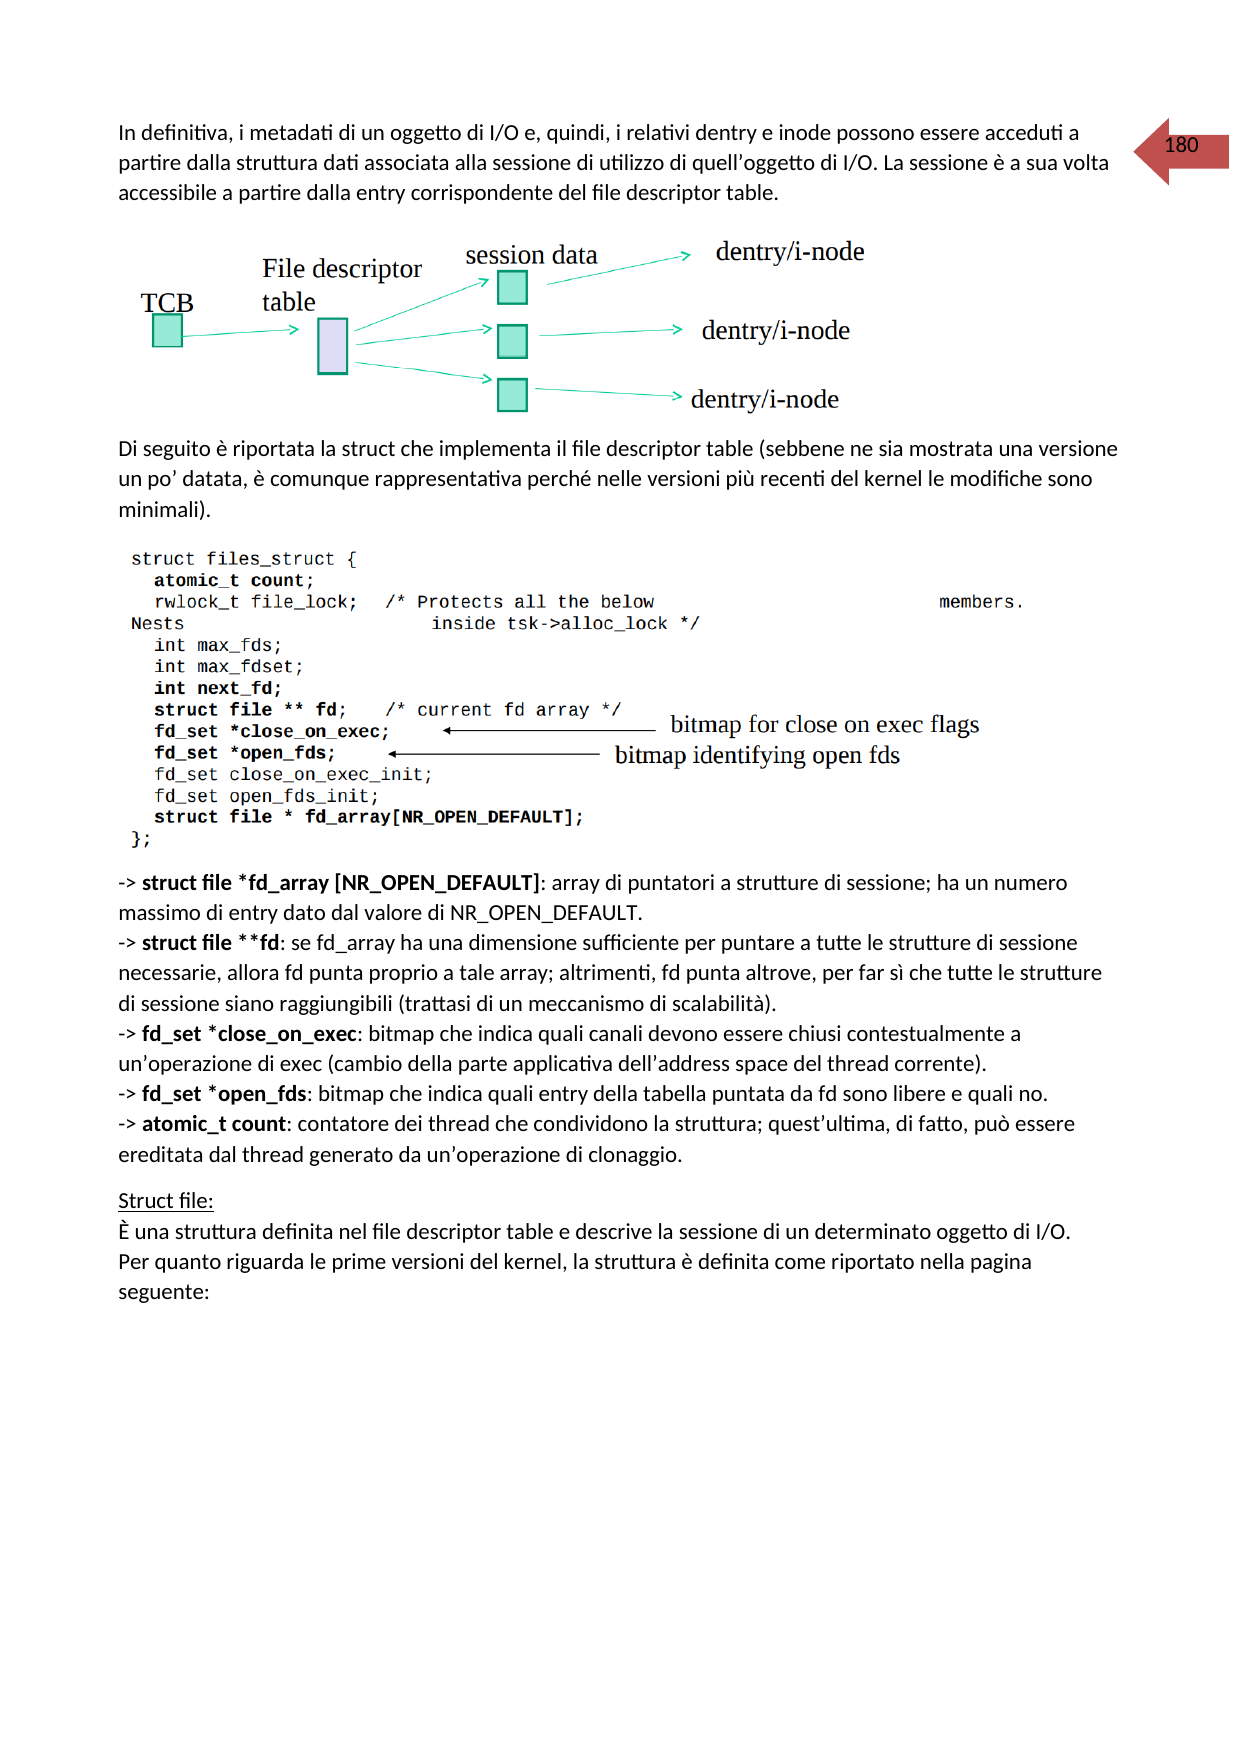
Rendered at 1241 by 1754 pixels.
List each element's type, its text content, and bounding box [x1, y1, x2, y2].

text Struct file: È una struttura definita nel file descriptor table e descrive la sessione di un determinato oggetto di I/O. Per quanto riguarda le prime versioni del kernel, la struttura è definita come riportato nella pagina seguente: [118, 1187, 1122, 1305]
picture [118, 225, 892, 416]
picture [118, 541, 1027, 849]
text In definitiva, i metadati di un oggetto di I/O e, quindi, i relativi dentry e inode possono essere acceduti a partire dalla struttura dati associata alla sessione di utilizzo di quell’oggetto di I/O. La sessione è a sua volta accessibile a partire dalla entry corrispondente del file descriptor table. [118, 118, 1122, 207]
text -> struct file *fd_array [NR_OPEN_DEFAULT]: array di puntatori a strutture di sessione; ha un numero massimo di entry dato dal valore di NR_OPEN_DEFAULT. -> struct file **fd: se fd_array ha una dimensione sufficiente per puntare a tutte le strutture di sessione necessarie, allora fd punta proprio a tale array; altrimenti, fd punta altrove, per far sì che tutte le strutture di sessione siano raggiungibili (trattasi di un meccanismo di scalabilità). -> fd_set *close_on_exec: bitmap che indica quali canali devono essere chiusi contestualmente a un’operazione di exec (cambio della parte applicativa dell’address space del thread corrente). -> fd_set *open_fds: bitmap che indica quali entry della tabella puntata da fd sono libere e quali no. -> atomic_t count: contatore dei thread che condividono la struttura; quest’ultima, di fatto, può essere ereditata dal thread generato da un’operazione di clonaggio. [118, 868, 1122, 1168]
text Di seguito è riportata la struct che implementa il file descriptor table (sebbene ne sia mostrata una versione un po’ datata, è comunque rappresentativa perché nelle versioni più recenti del kernel le modifiche sono minimali). [118, 434, 1122, 523]
